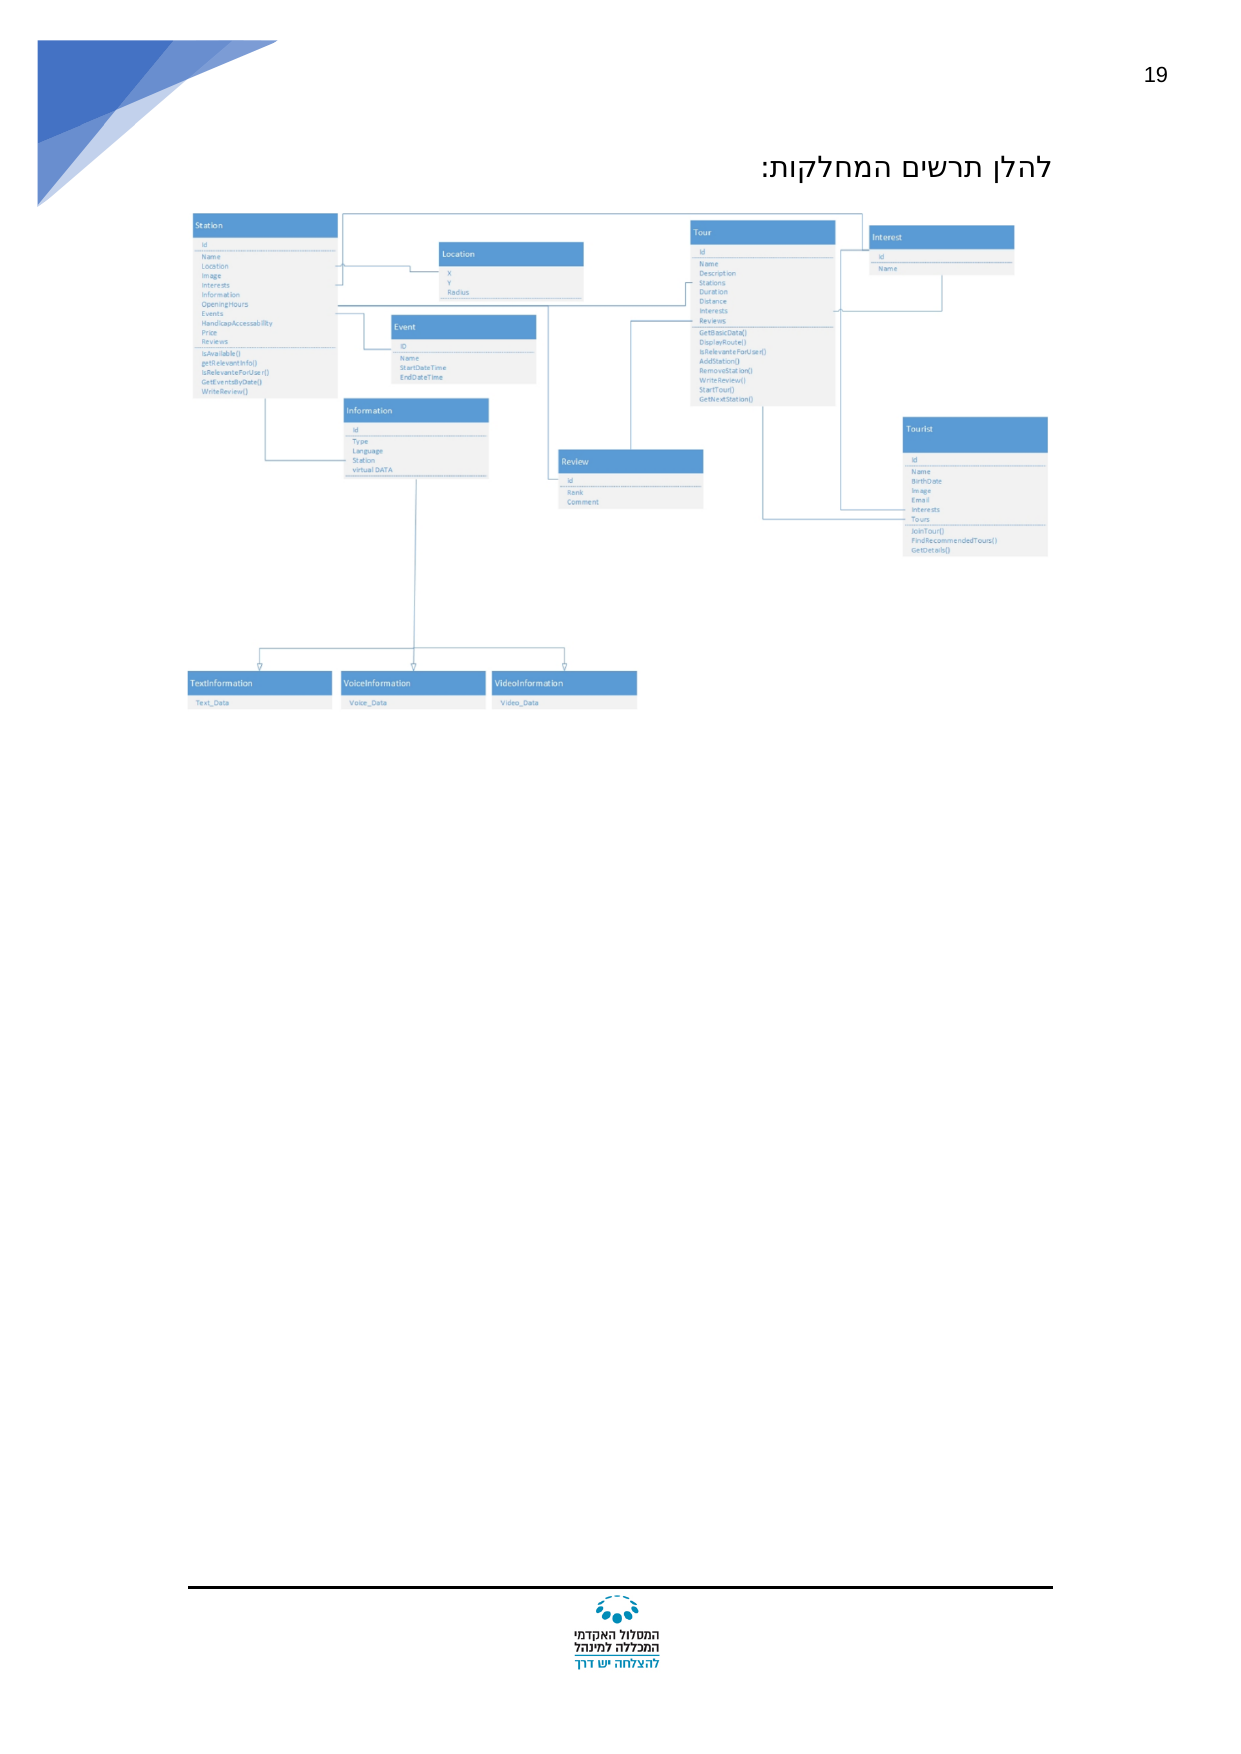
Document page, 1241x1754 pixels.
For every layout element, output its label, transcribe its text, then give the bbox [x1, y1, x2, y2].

picture [37, 40, 1053, 714]
text להלן תרשים המחלקות: [187, 150, 1053, 184]
picture [572, 1589, 662, 1679]
